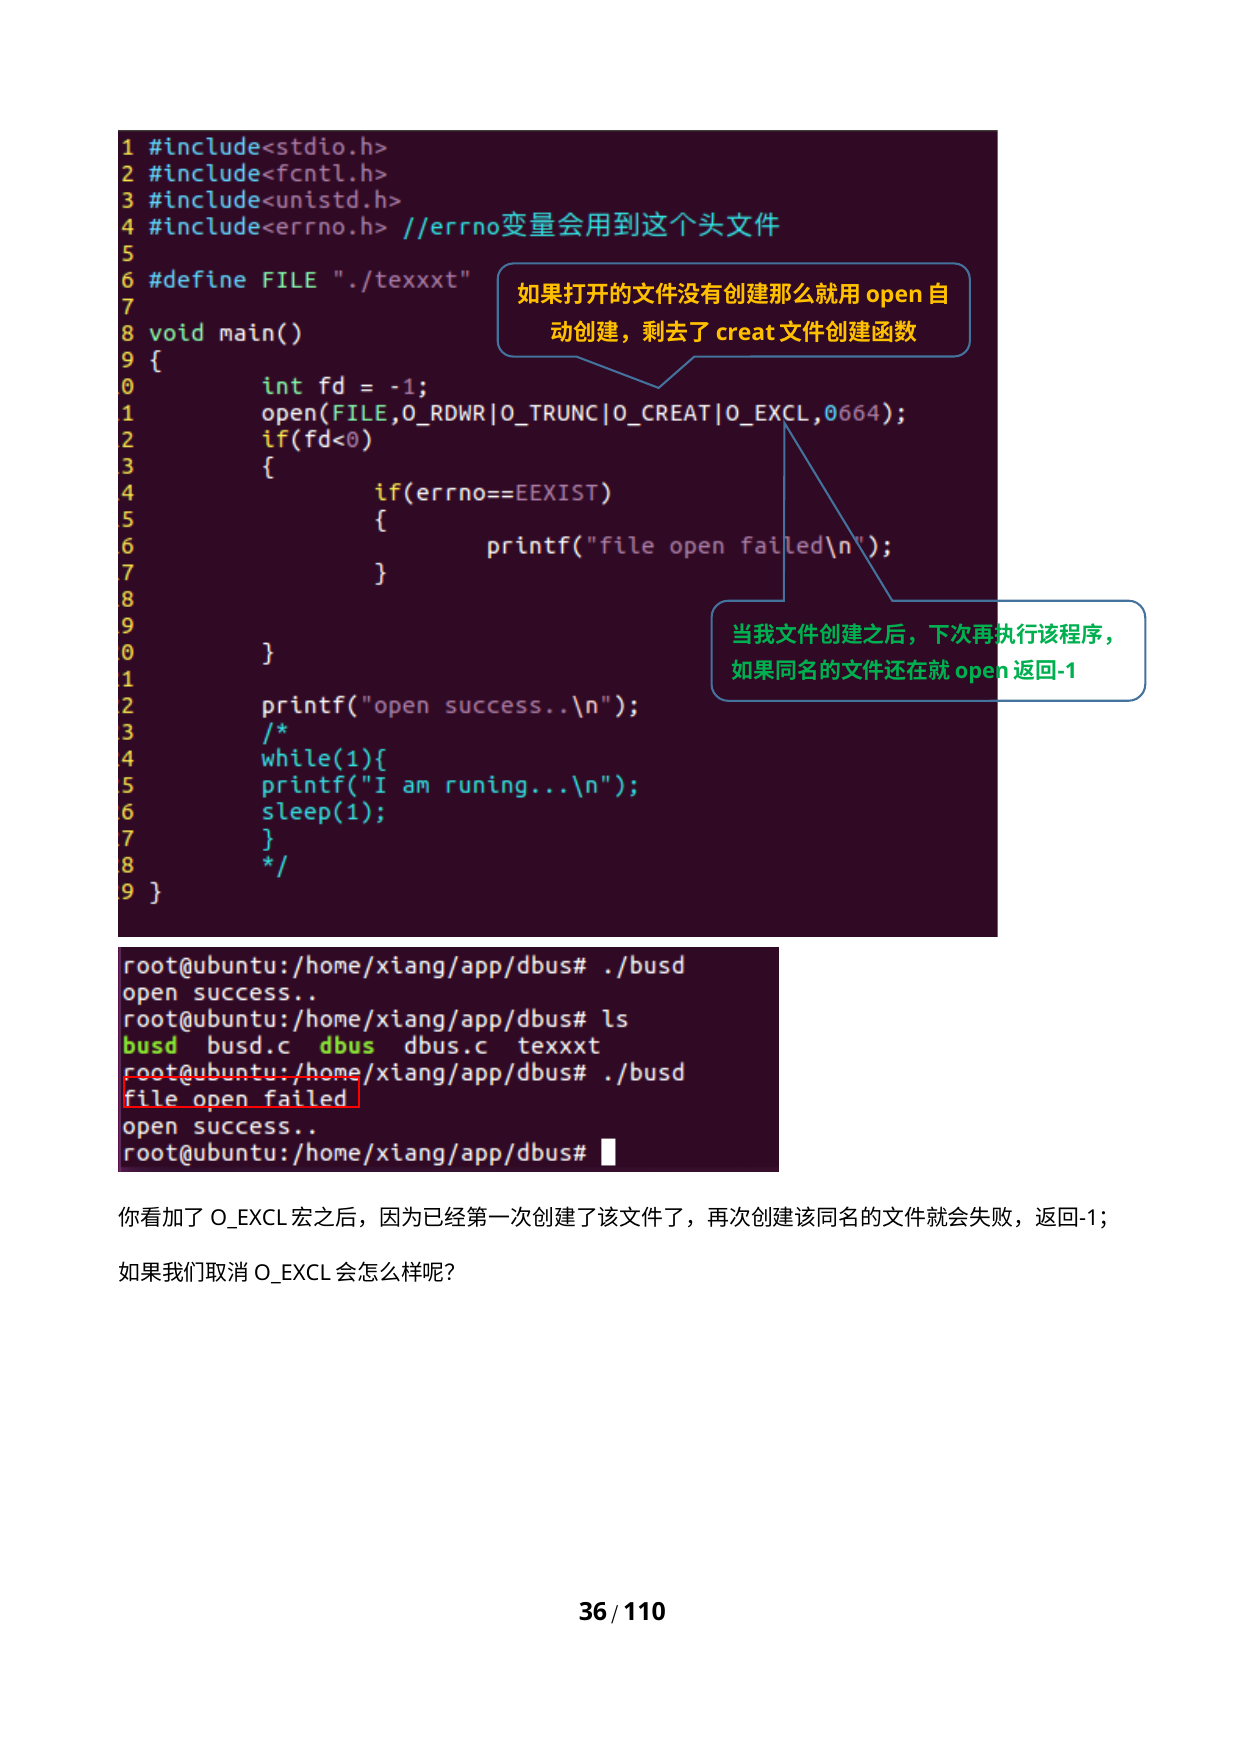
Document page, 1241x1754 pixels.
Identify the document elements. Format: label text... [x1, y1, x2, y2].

text 如果我们取消O_EXCL会怎么样呢？ [118, 1254, 1122, 1288]
picture [713, 430, 998, 699]
text 你看加了O_EXCL宏之后，因为已经第一次创建了该文件了，再次创建该同名的文件就会失败，返回-1； [118, 1199, 1122, 1233]
picture [118, 947, 779, 1172]
picture [118, 130, 998, 937]
